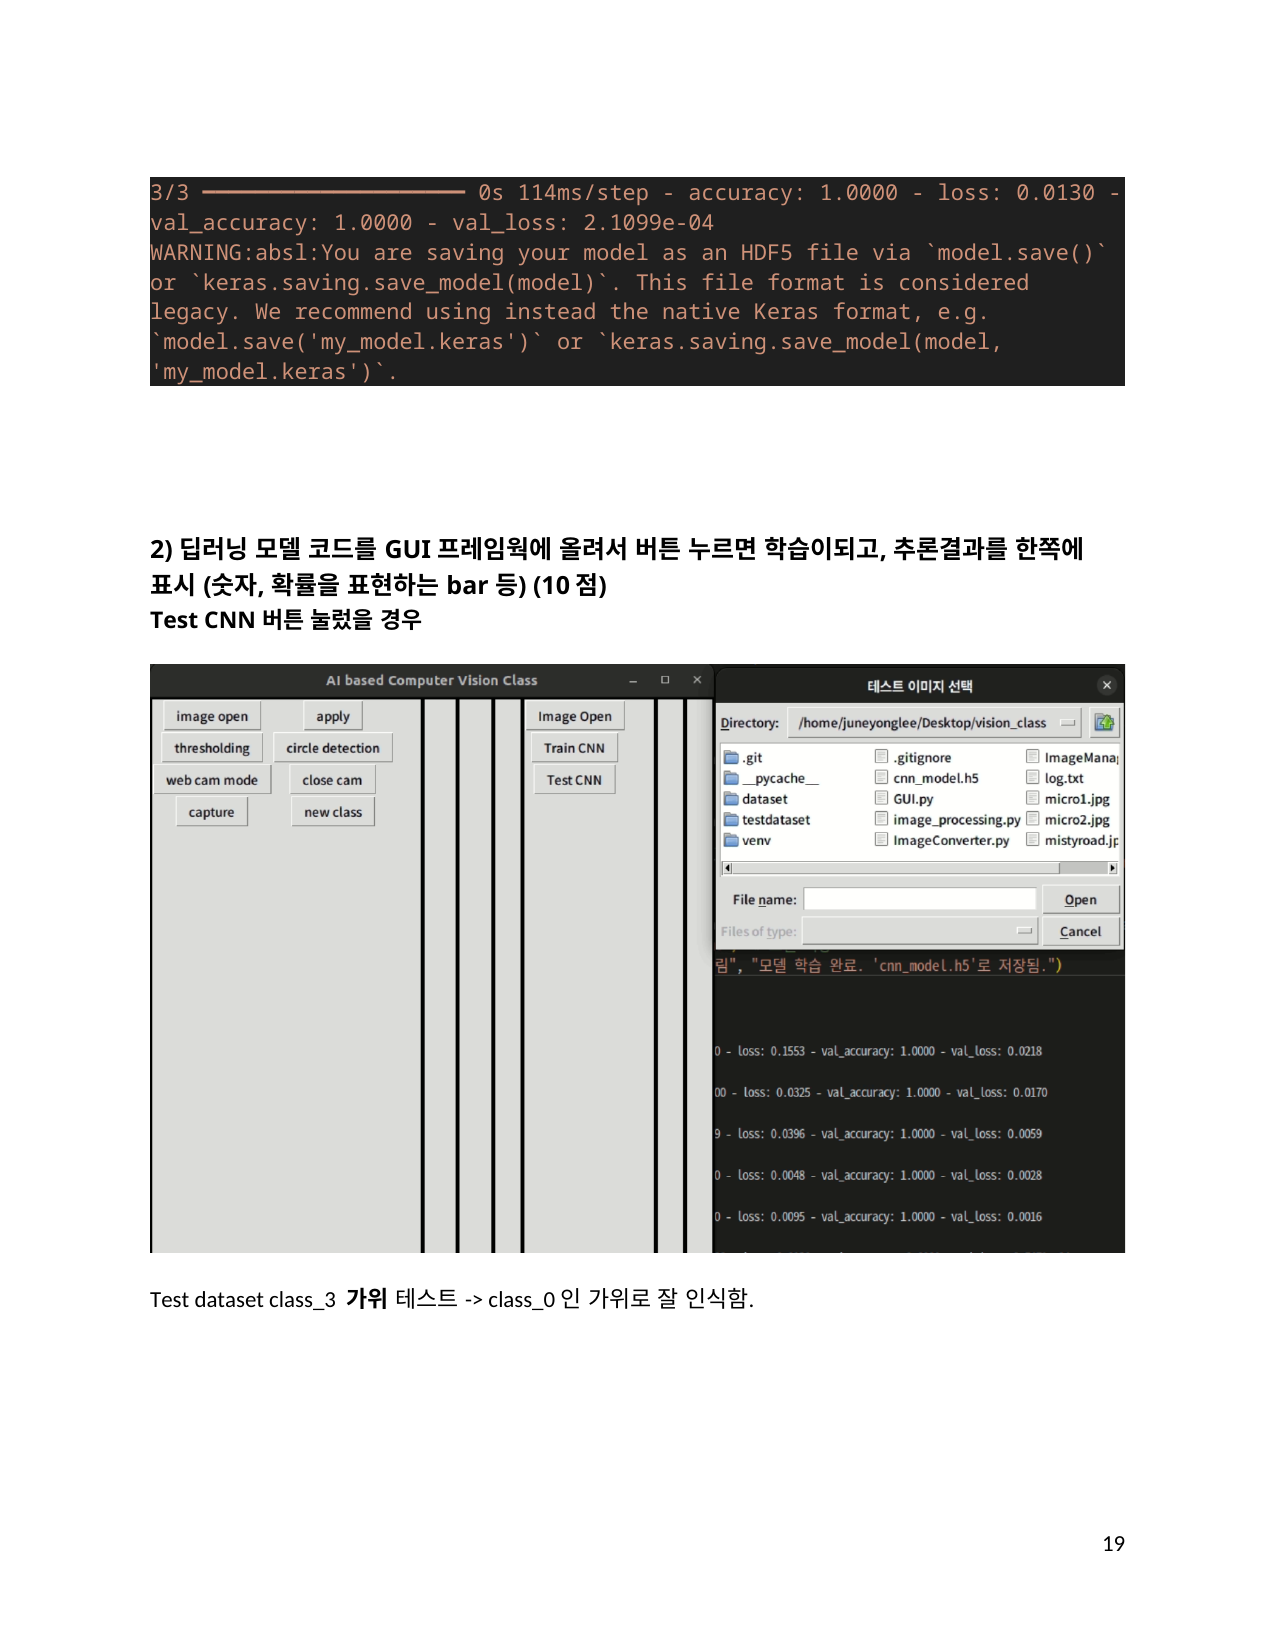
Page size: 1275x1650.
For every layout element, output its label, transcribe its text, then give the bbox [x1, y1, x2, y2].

picture [150, 664, 1125, 1253]
text Test dataset class_3 가위 테스트 -> class_0 인 가위로 잘 인식함. [150, 1281, 1125, 1314]
text 3/3 ━━━━━━━━━━━━━━━━━━━━ 0s 114ms/step - accuracy: 1.0000 - loss: 0.0130 - val_accuracy: 1.0000 - val_loss: 2.1099e-04 [150, 177, 1125, 237]
text Test CNN 버튼 눌렀을 경우 [150, 602, 1125, 635]
text WARNING:absl:You are saving your model as an HDF5 file via `model.save()` or `keras.saving.save_model(model)`. This file format is considered legacy. We recommend using instead the native Keras format, e.g. `model.save('my_model.keras')` or `keras.saving.save_model(model, 'my_model.keras')`. [150, 237, 1125, 386]
text 2) 딥러닝 모델 코드를 GUI 프레임웍에 올려서 버튼 누르면 학습이되고, 추론결과를 한쪽에 표시 (숫자, 확률을 표현하는 bar 등) (10점) [150, 529, 1125, 602]
